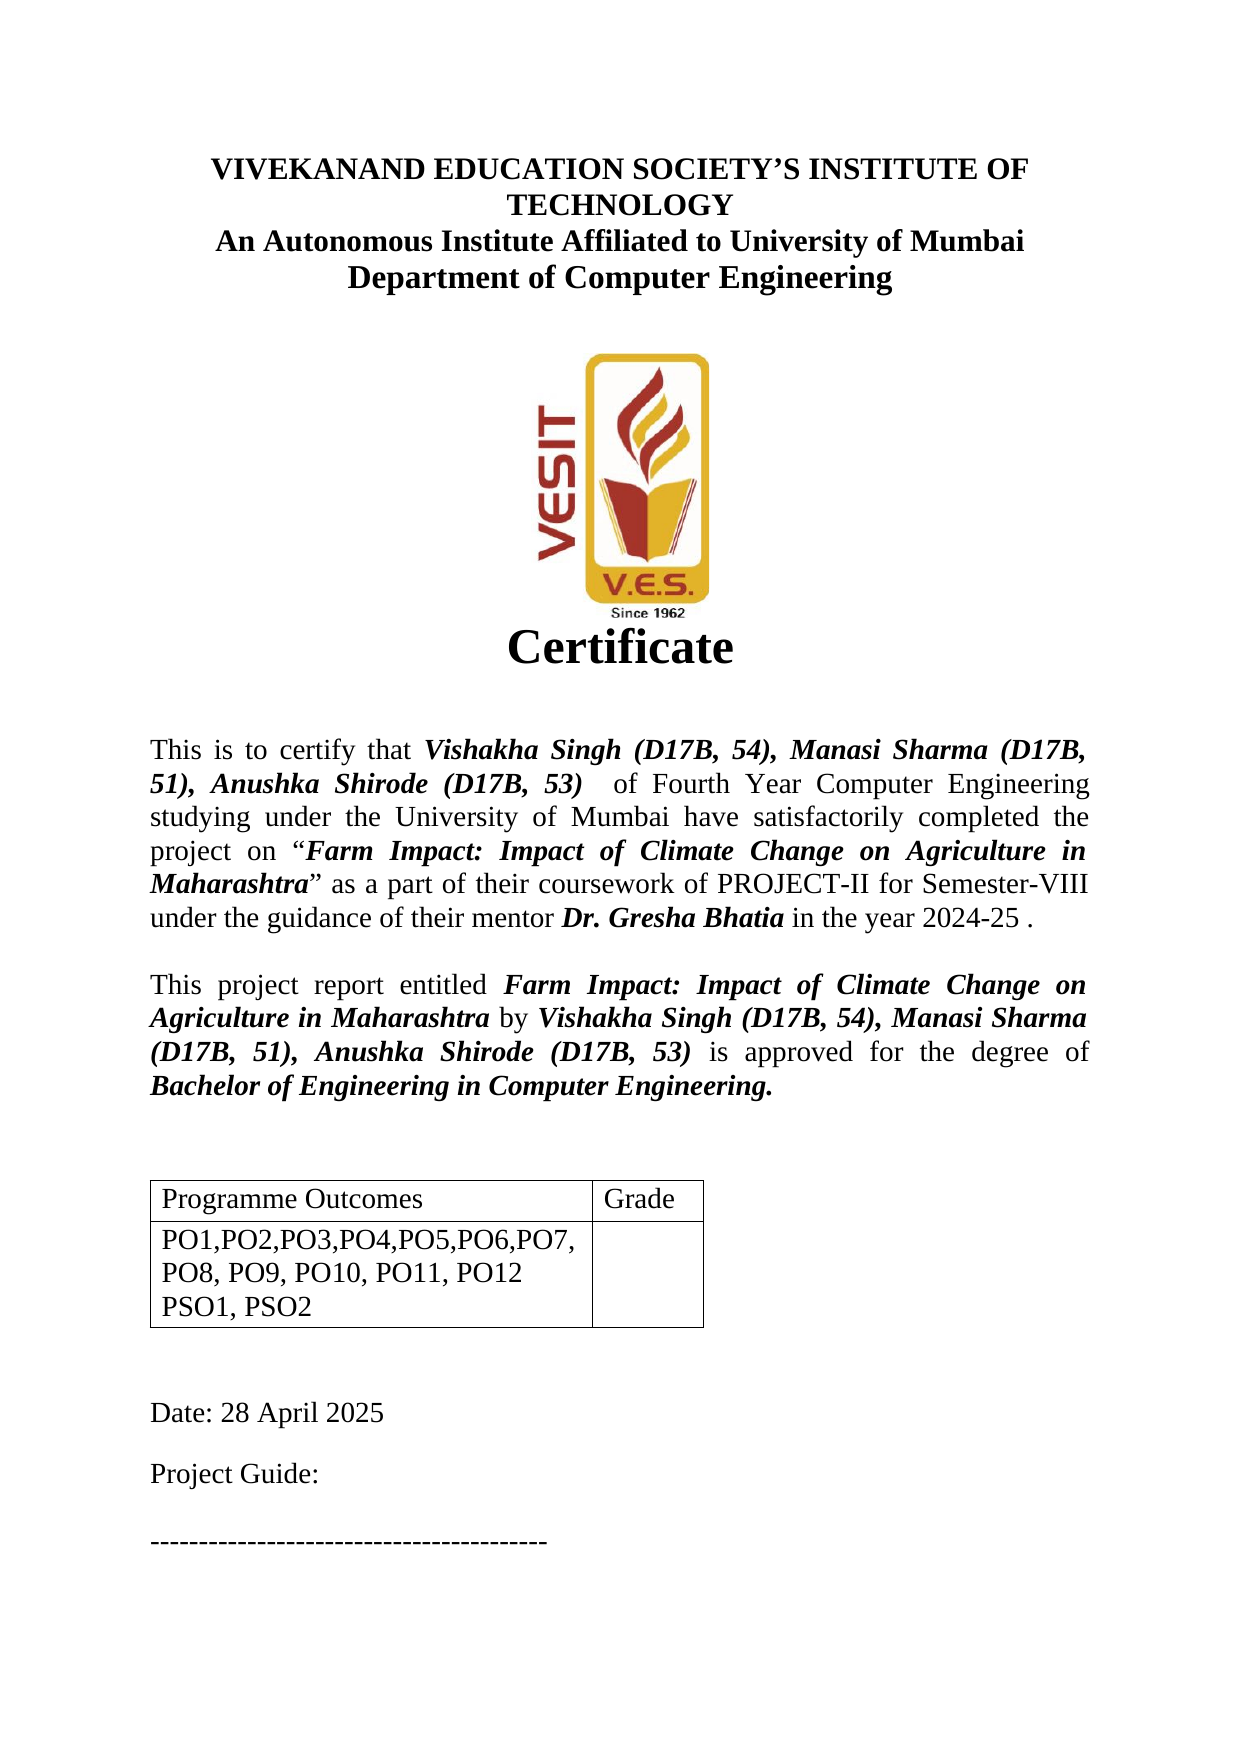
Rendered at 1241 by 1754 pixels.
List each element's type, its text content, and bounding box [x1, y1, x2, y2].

text Date: 28 April 2025 [150, 1395, 1090, 1429]
text Project Guide: [150, 1456, 1090, 1490]
table_header Programme Outcomes [151, 1181, 592, 1221]
text This is to certify that Vishakha Singh (D17B, 54), Manasi Sharma (D17B, 51), Anushka Shirode (D17B, 53) of Fourth Year Computer Engineering studying under the University of Mumbai have satisfactorily completed the project on “Farm Impact: Impact of Climate Change on Agriculture in Maharashtra” as a part of their coursework of PROJECT-II for Semester-VIII under the guidance of their mentor Dr. Gresha Bhatia in the year 2024-25 . [150, 732, 1090, 933]
text This project report entitled Farm Impact: Impact of Climate Change on Agriculture in Maharashtra by Vishakha Singh (D17B, 54), Manasi Sharma (D17B, 51), Anushka Shirode (D17B, 53) is approved for the degree of Bachelor of Engineering in Computer Engineering. [150, 967, 1090, 1101]
table_cell [593, 1222, 703, 1327]
picture [531, 353, 710, 618]
text Department of Computer Engineering [150, 258, 1090, 296]
table_header Grade [593, 1181, 703, 1221]
text An Autonomous Institute Affiliated to University of Mumbai [150, 222, 1090, 258]
text VIVEKANAND EDUCATION SOCIETY’S INSTITUTE OF TECHNOLOGY [150, 150, 1090, 222]
table_cell PO1,PO2,PO3,PO4,PO5,PO6,PO7, PO8, PO9, PO10, PO11, PO12 PSO1, PSO2 [151, 1222, 592, 1327]
text ----------------------------------------- [150, 1523, 1090, 1557]
text Certificate [150, 617, 1090, 675]
